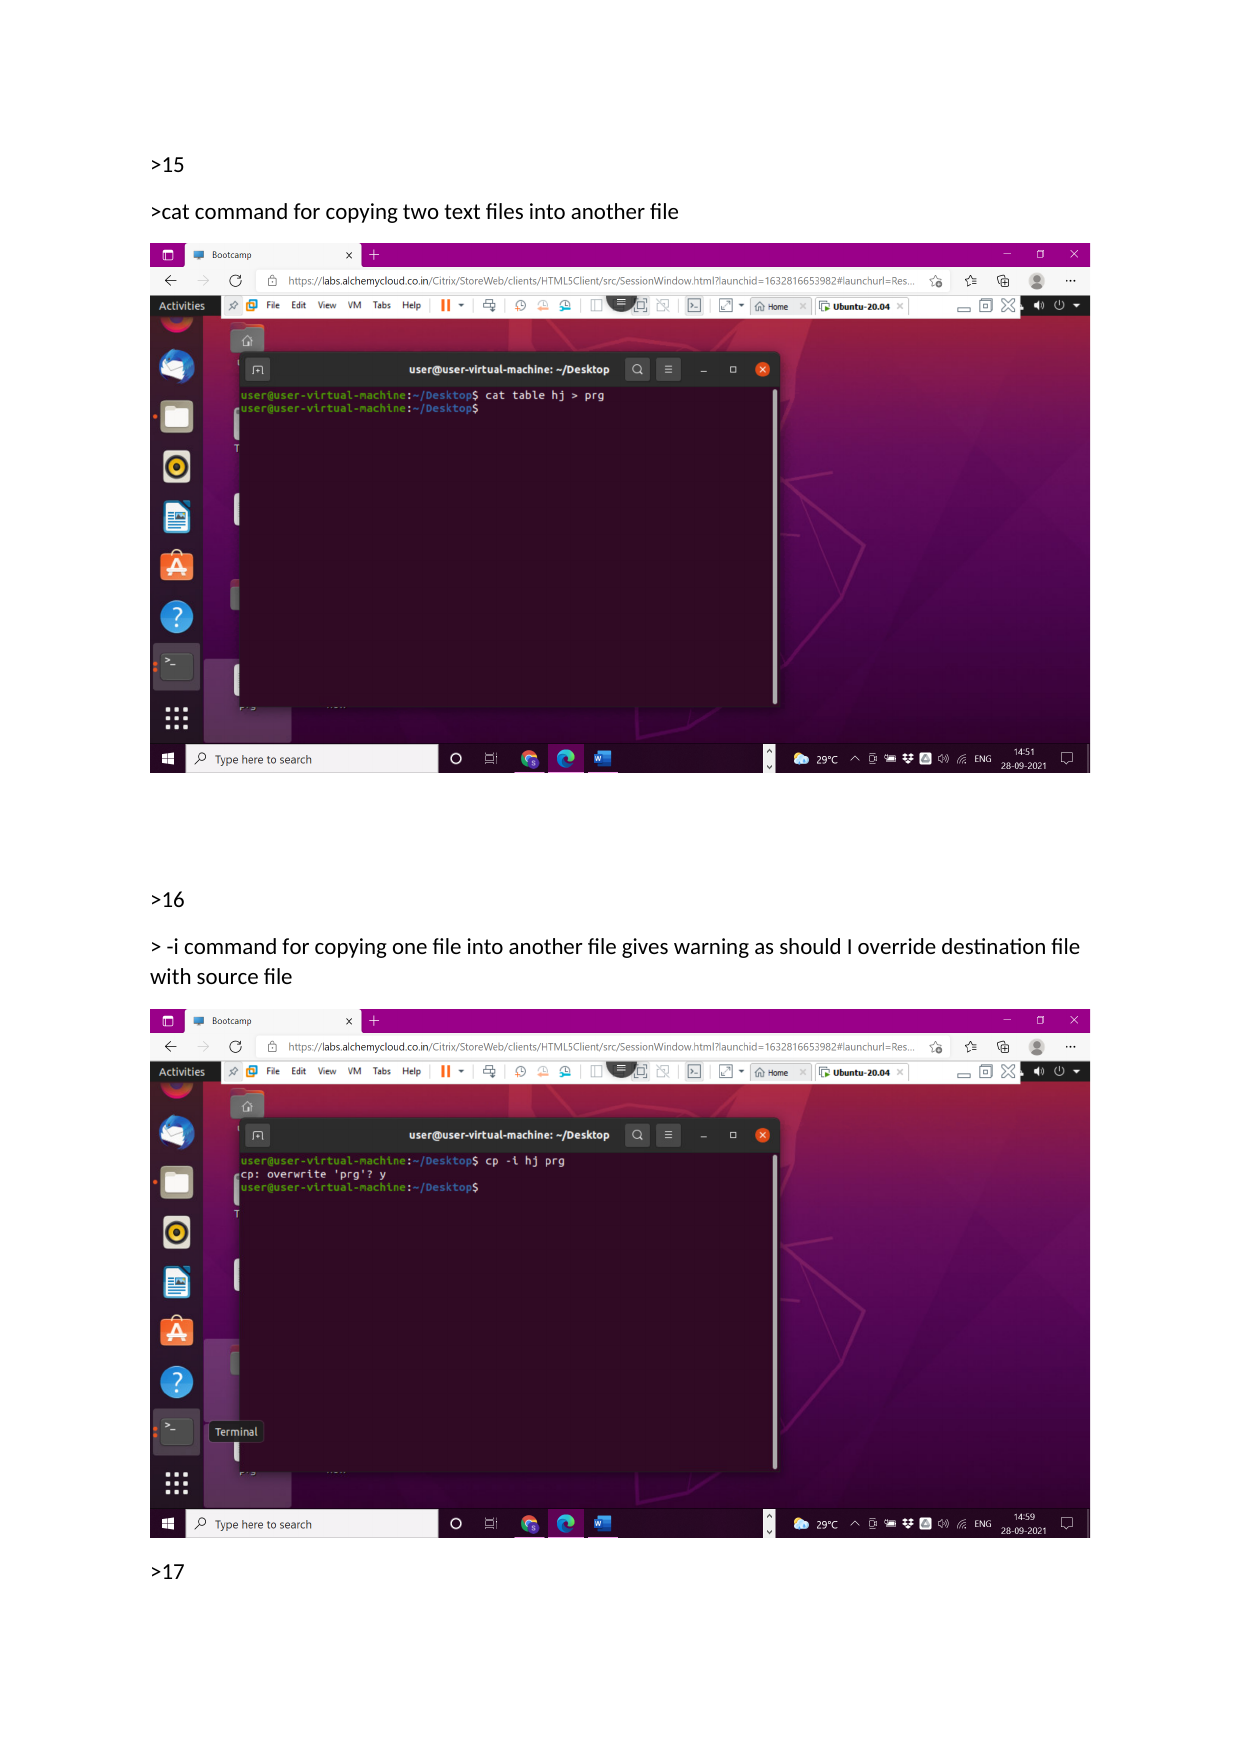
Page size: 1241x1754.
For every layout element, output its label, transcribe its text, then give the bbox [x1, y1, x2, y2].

text >16 [150, 885, 1090, 913]
text > -i command for copying one file into another file gives warning as should I override destination file with source file [150, 932, 1090, 990]
text >15 [150, 150, 1090, 178]
picture [150, 1009, 1091, 1538]
text >17 [150, 1557, 1090, 1585]
text >cat command for copying two text files into another file [150, 197, 1090, 225]
picture [150, 243, 1091, 773]
